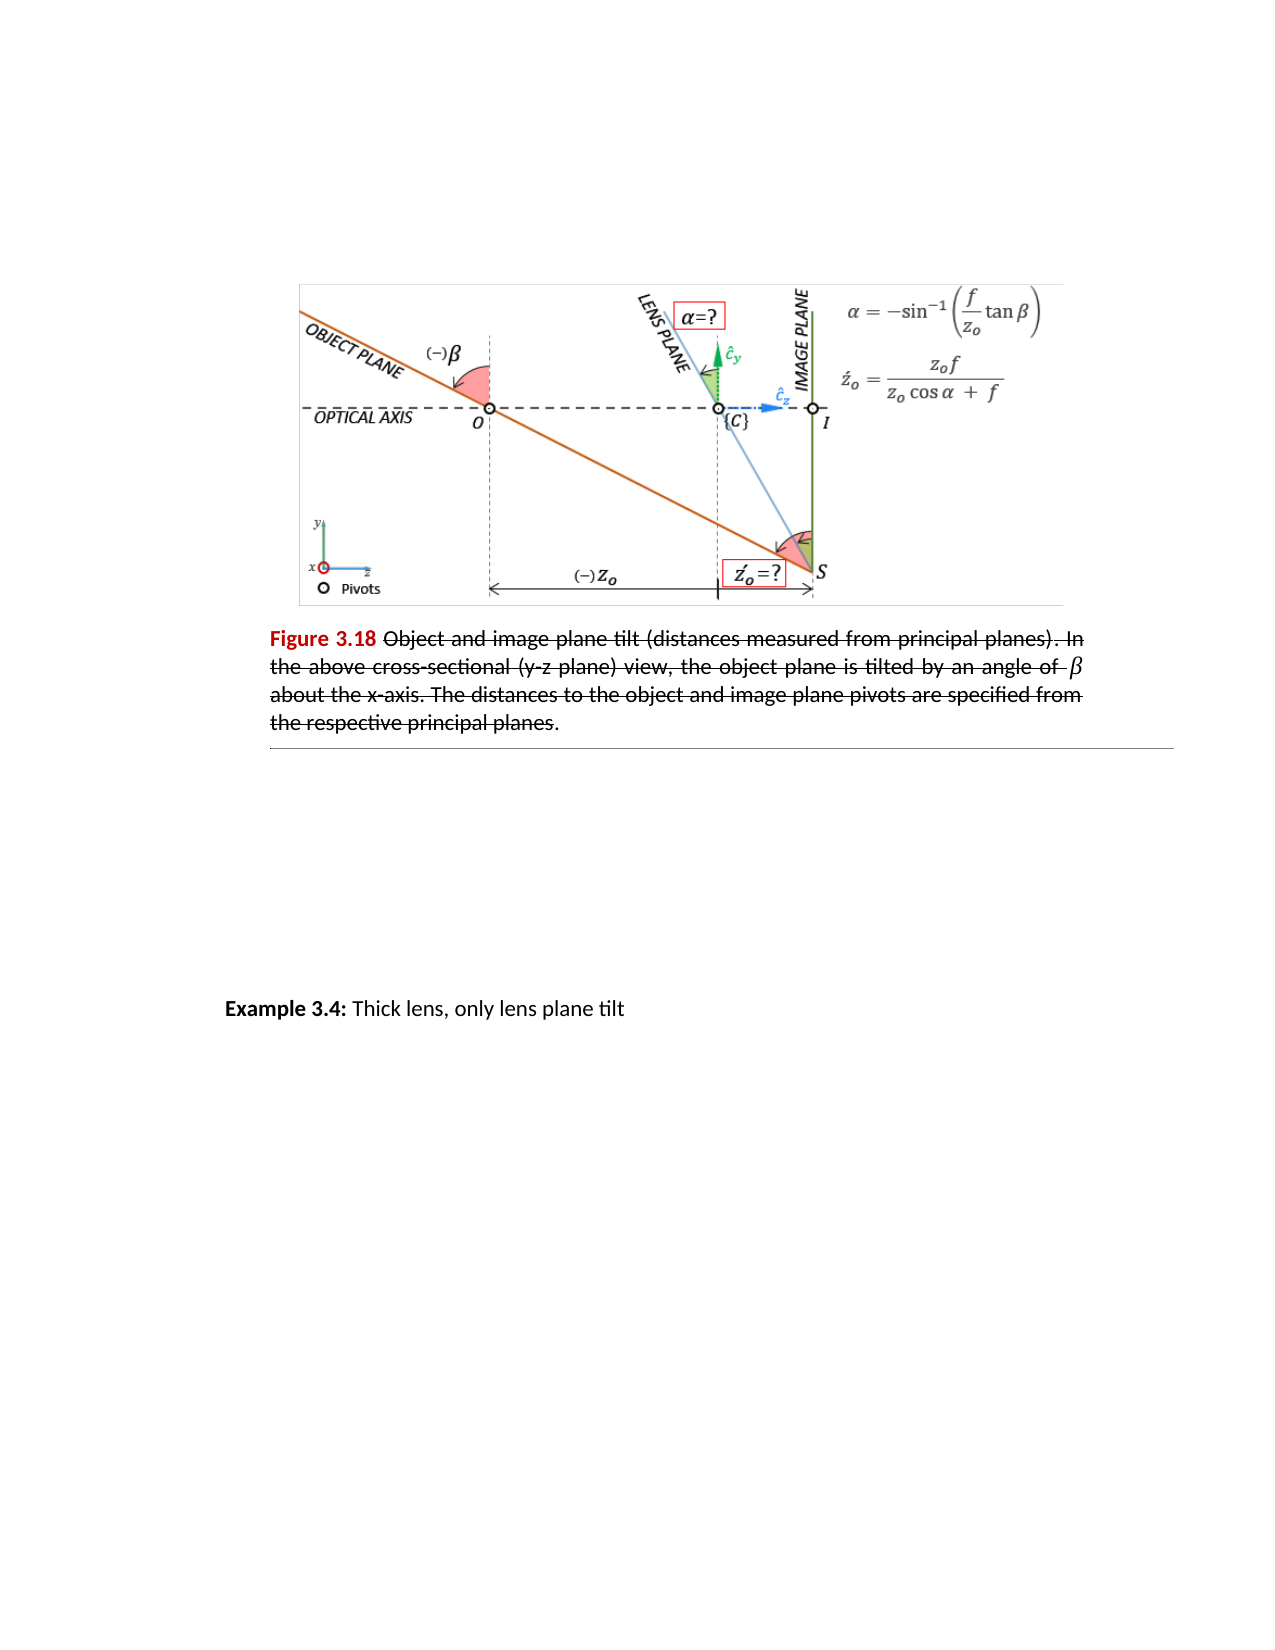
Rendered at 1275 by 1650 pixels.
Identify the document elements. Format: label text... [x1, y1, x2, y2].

text Example 3.4: Thick lens, only lens plane tilt [225, 994, 1125, 1022]
table_header [221, 271, 1125, 612]
picture [283, 271, 1064, 608]
table_cell Figure 3.18 Object and image plane tilt (distances measured from principal planes). In the above cross-sectional (y-z plane) view, the object plane is tilted by an angle of about the x-axis. The distances to the object and image plane pivots are specified from the respective principal planes. [221, 612, 1125, 788]
